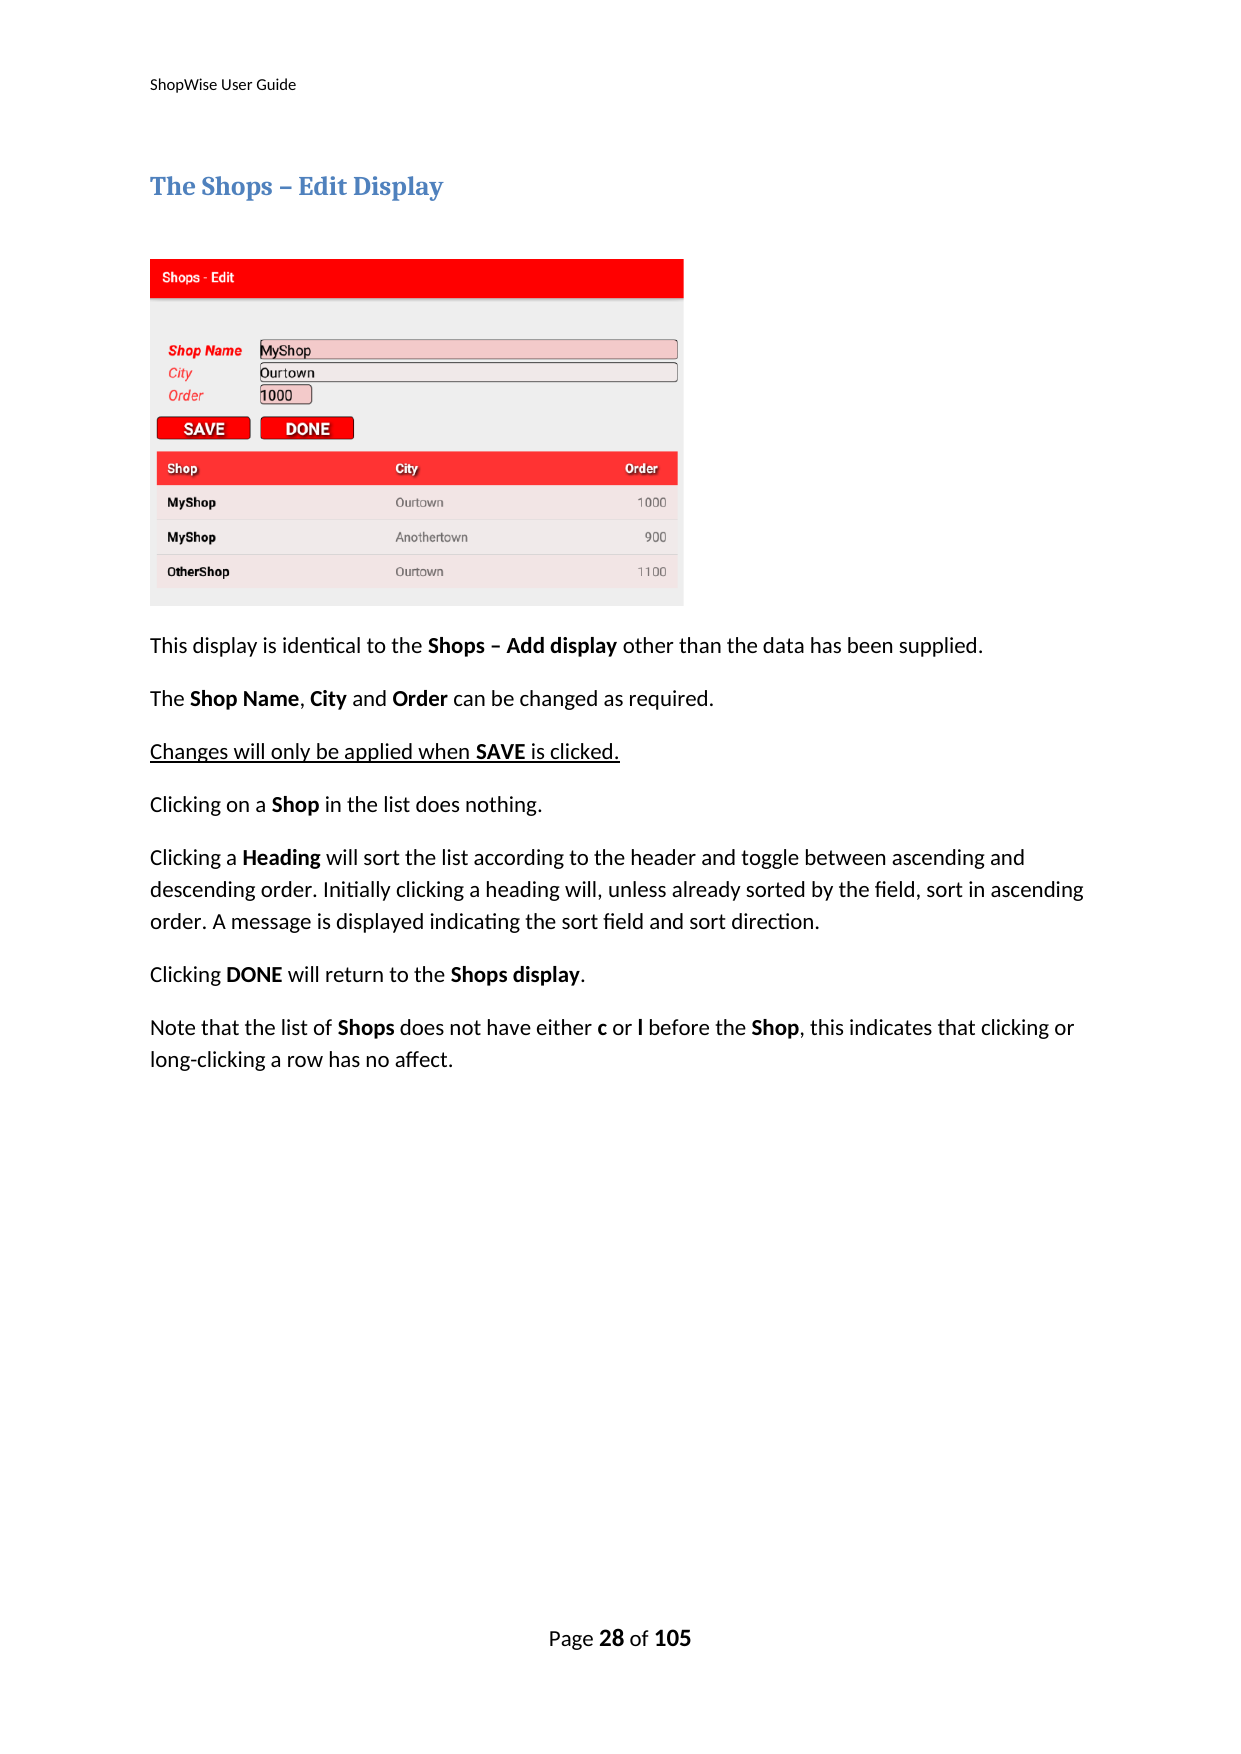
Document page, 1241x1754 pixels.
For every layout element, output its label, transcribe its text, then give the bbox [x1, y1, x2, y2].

text Clicking on a Shop in the list does nothing. [150, 790, 1090, 818]
text The Shop Name, City and Order can be changed as required. [150, 684, 1090, 712]
picture [150, 259, 684, 606]
subtitle The Shops – Edit Display [150, 171, 1090, 202]
text This display is identical to the Shops – Add display other than the data has been supplied. [150, 631, 1090, 659]
text Clicking a Heading will sort the list according to the header and toggle between ascending and descending order. Initially clicking a heading will, unless already sorted by the field, sort in ascending order. A message is displayed indicating the sort field and sort direction. [150, 843, 1090, 935]
text Clicking DONE will return to the Shops display. [150, 960, 1090, 988]
text Changes will only be applied when SAVE is clicked. [150, 737, 1090, 765]
text Note that the list of Shops does not have either c or l before the Shop, this indicates that clicking or long-clicking a row has no affect. [150, 1013, 1090, 1074]
